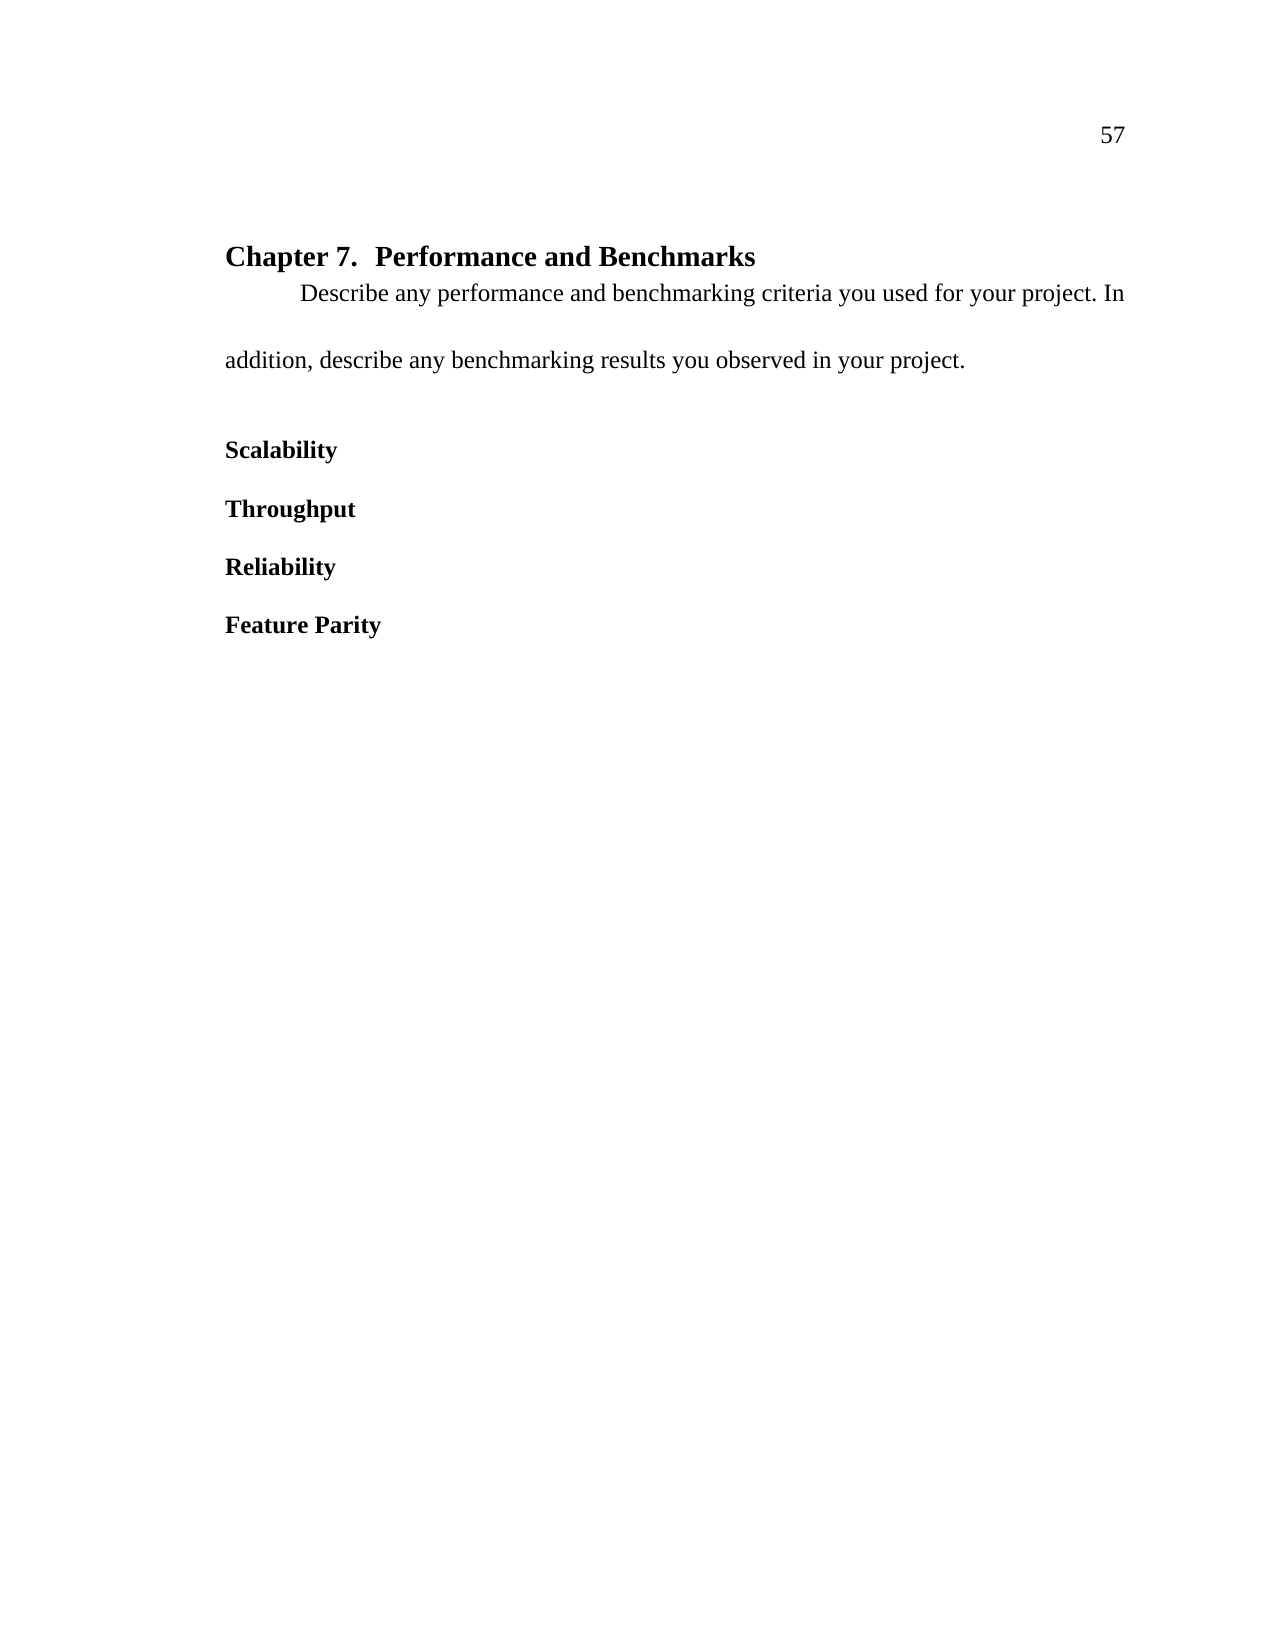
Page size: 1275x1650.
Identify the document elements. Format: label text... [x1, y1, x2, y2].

text Describe any performance and benchmarking criteria you used for your project. In addition, describe any benchmarking results you observed in your project. [225, 278, 1125, 374]
subtitle Reliability [225, 529, 1125, 587]
subtitle Scalability [225, 412, 1125, 471]
subtitle Throughput [225, 471, 1125, 529]
subtitle Feature Parity [225, 587, 1125, 646]
subtitle Performance and Benchmarks [225, 220, 1125, 278]
